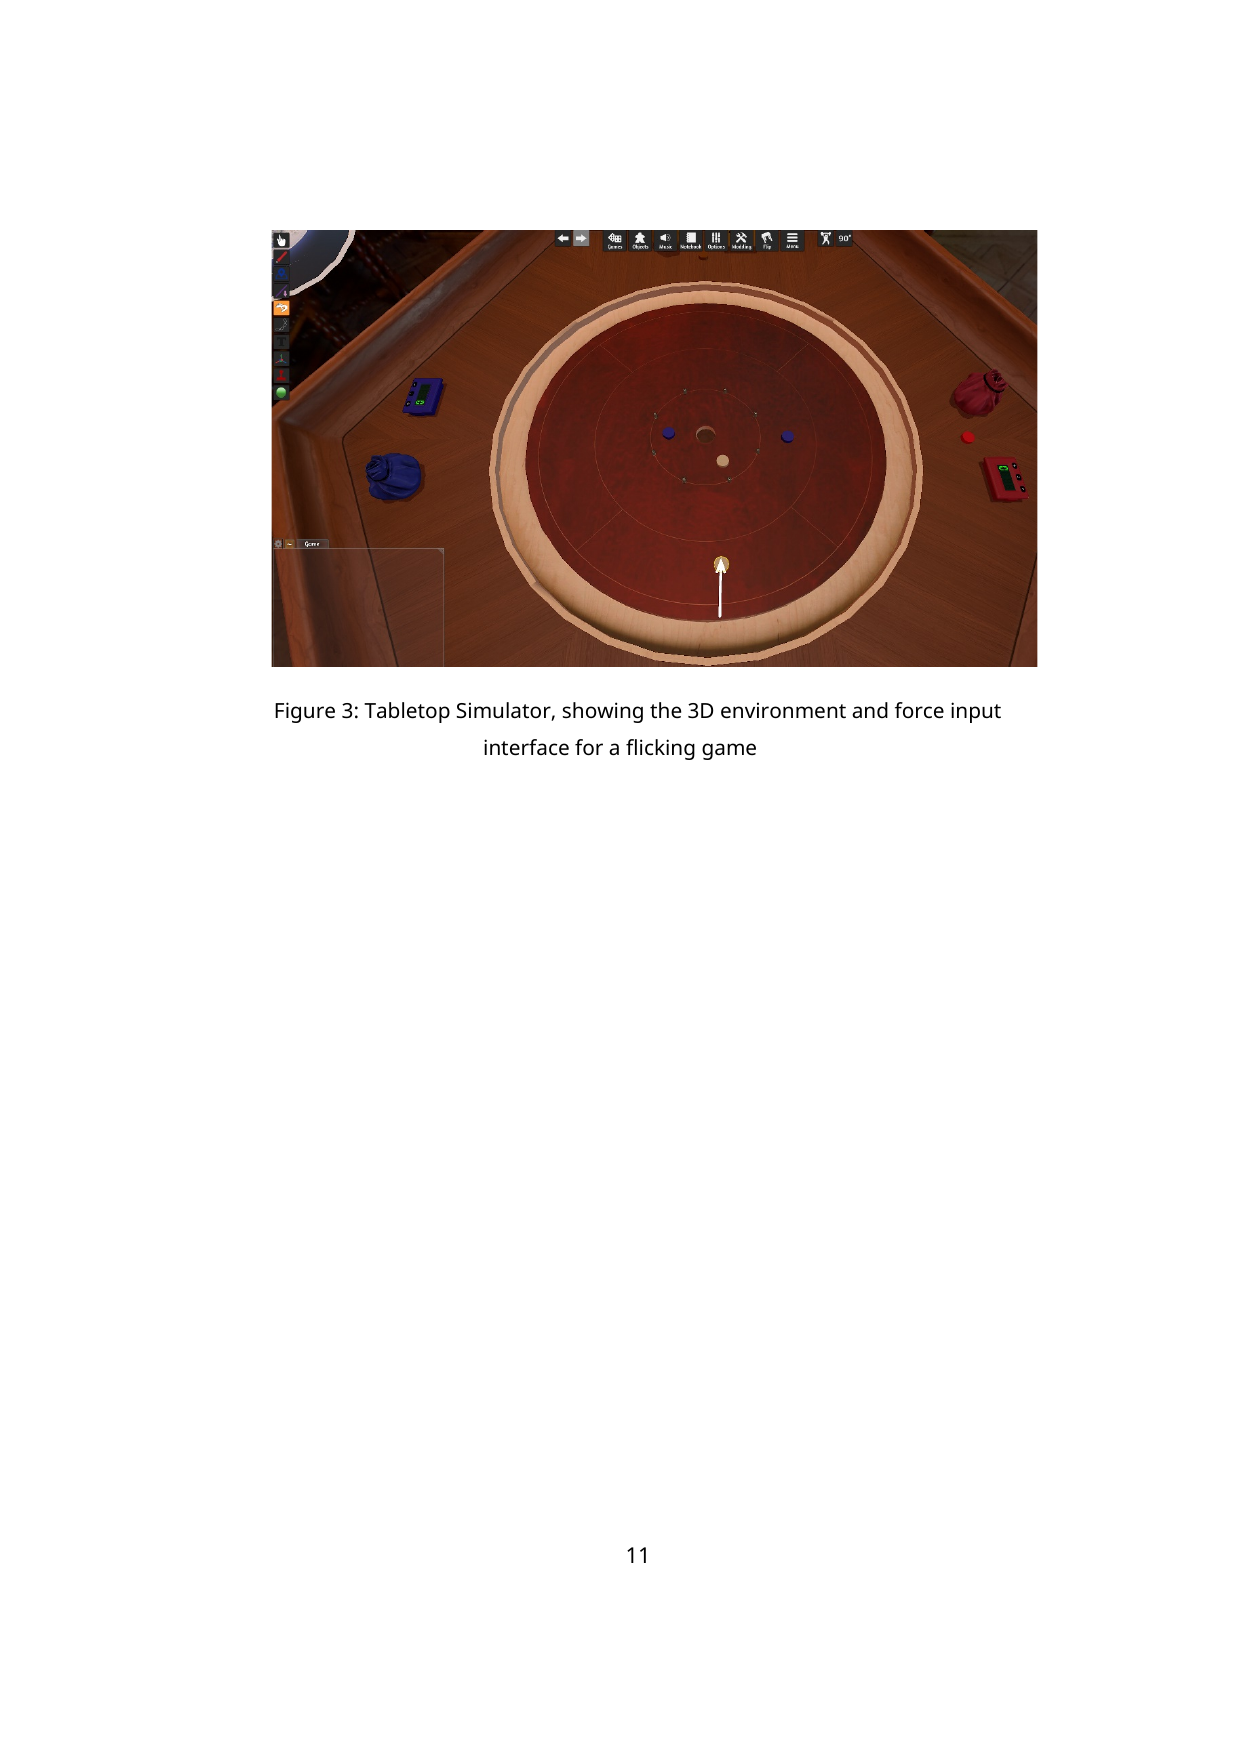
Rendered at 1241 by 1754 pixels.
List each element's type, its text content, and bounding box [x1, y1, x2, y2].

picture [271, 230, 1038, 667]
text Figure 3: Tabletop Simulator, showing the 3D environment and force input interface for a flicking game [236, 696, 1004, 761]
